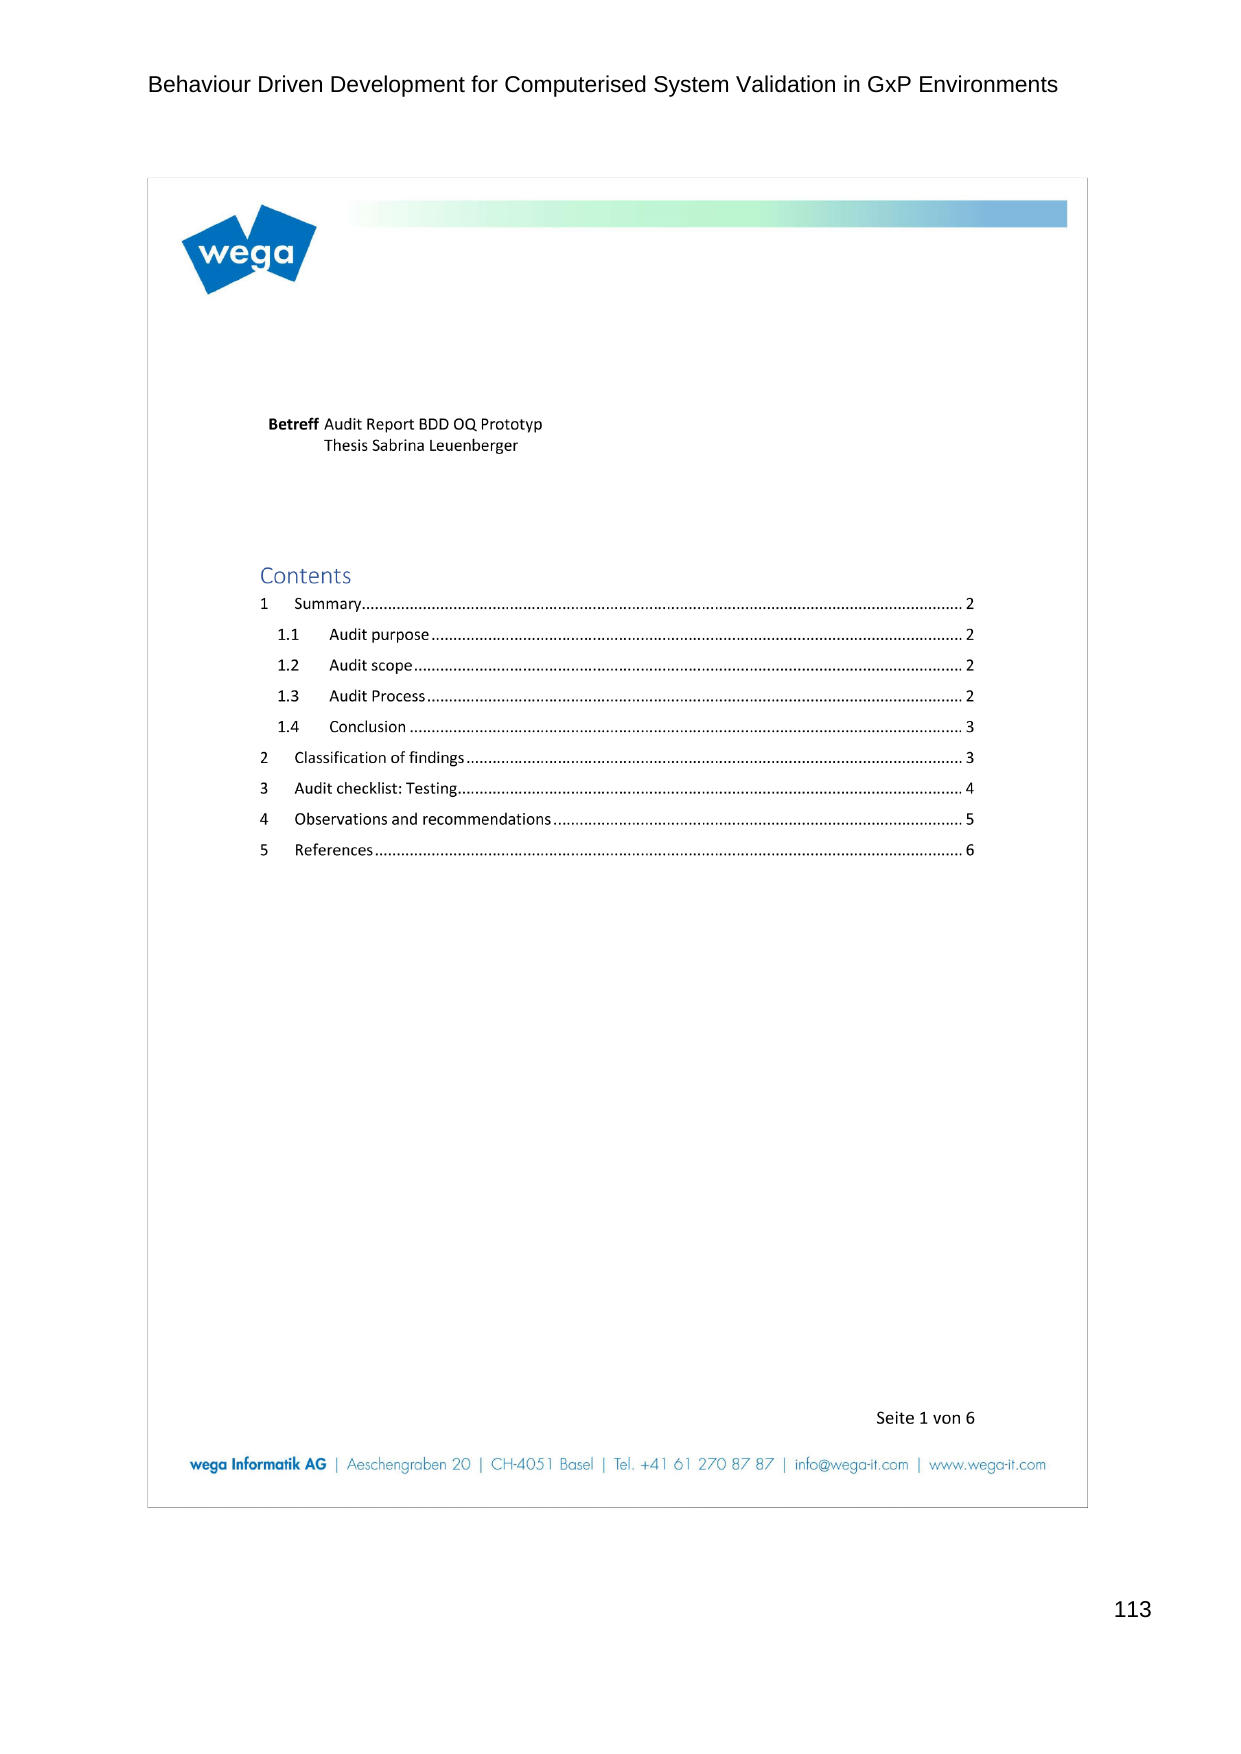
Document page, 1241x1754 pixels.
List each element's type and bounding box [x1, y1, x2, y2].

picture [147, 177, 1088, 1508]
